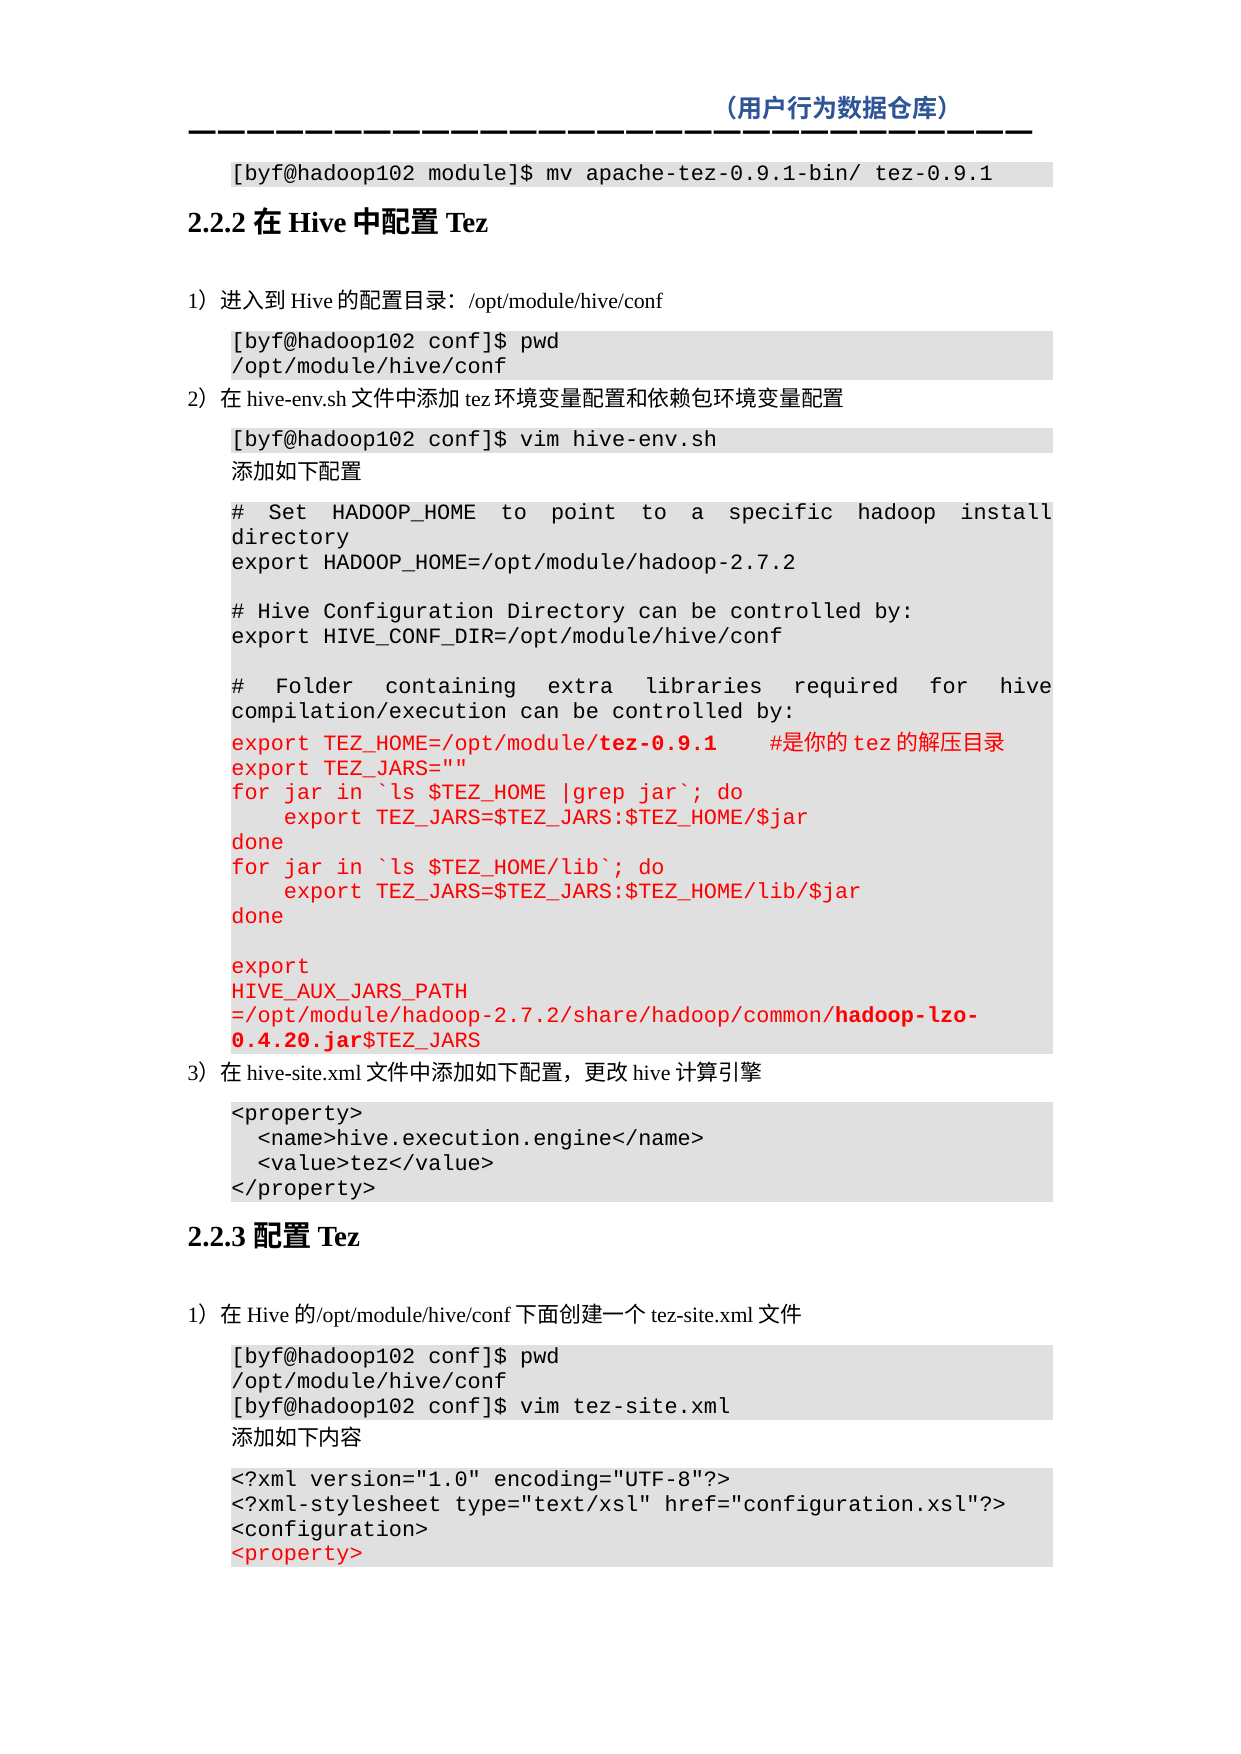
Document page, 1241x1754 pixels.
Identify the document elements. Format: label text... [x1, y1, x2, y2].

text export HIVE_AUX_JARS_PATH=/opt/module/hadoop-2.7.2/share/hadoop/common/hadoop-lzo-0.4.20.jar$TEZ_JARS [231, 955, 1053, 1054]
text <property> [231, 1102, 1053, 1127]
text [byf@hadoop102 module]$ mv apache-tez-0.9.1-bin/ tez-0.9.1 [231, 162, 1053, 187]
text export TEZ_HOME=/opt/module/tez-0.9.1 #是你的tez的解压目录 [231, 725, 1053, 757]
text [byf@hadoop102 conf]$ pwd [231, 1345, 1053, 1370]
text <name>hive.execution.engine</name> [231, 1127, 1053, 1152]
text <configuration> [231, 1518, 1053, 1542]
text # Folder containing extra libraries required for hive compilation/execution can be controlled by: [231, 675, 1053, 725]
text 添加如下配置 [187, 453, 1053, 486]
text for jar in `ls $TEZ_HOME |grep jar`; do [231, 781, 1053, 806]
text 添加如下内容 [187, 1420, 1053, 1452]
text export HIVE_CONF_DIR=/opt/module/hive/conf [231, 626, 1053, 650]
text /opt/module/hive/conf [231, 1370, 1053, 1395]
text for jar in `ls $TEZ_HOME/lib`; do [231, 856, 1053, 881]
text # Hive Configuration Directory can be controlled by: [231, 601, 1053, 626]
text export TEZ_JARS=$TEZ_JARS:$TEZ_HOME/lib/$jar [231, 881, 1053, 905]
text 3）在hive-site.xml文件中添加如下配置，更改hive计算引擎 [187, 1054, 1053, 1087]
text done [231, 831, 1053, 856]
text 1）进入到Hive的配置目录：/opt/module/hive/conf [187, 282, 1053, 315]
text /opt/module/hive/conf [231, 355, 1053, 380]
subtitle 2.2.2 在Hive中配置Tez [187, 187, 1053, 252]
text [byf@hadoop102 conf]$ vim hive-env.sh [231, 428, 1053, 453]
text 1）在Hive 的/opt/module/hive/conf下面创建一个tez-site.xml文件 [187, 1297, 1053, 1329]
text export TEZ_JARS=$TEZ_JARS:$TEZ_HOME/$jar [231, 806, 1053, 831]
text export TEZ_JARS="" [231, 757, 1053, 781]
text <?xml version="1.0" encoding="UTF-8"?> [231, 1468, 1053, 1493]
text <value>tez</value> [231, 1152, 1053, 1177]
text [byf@hadoop102 conf]$ pwd [231, 331, 1053, 355]
text 2）在hive-env.sh文件中添加tez环境变量配置和依赖包环境变量配置 [187, 380, 1053, 413]
text [byf@hadoop102 conf]$ vim tez-site.xml [231, 1395, 1053, 1420]
text # Set HADOOP_HOME to point to a specific hadoop install directory [231, 502, 1053, 551]
text export HADOOP_HOME=/opt/module/hadoop-2.7.2 [231, 551, 1053, 576]
text <?xml-stylesheet type="text/xsl" href="configuration.xsl"?> [231, 1493, 1053, 1518]
text </property> [231, 1177, 1053, 1202]
text <property> [231, 1542, 1053, 1567]
text done [231, 905, 1053, 930]
subtitle 2.2.3 配置Tez [187, 1202, 1053, 1267]
